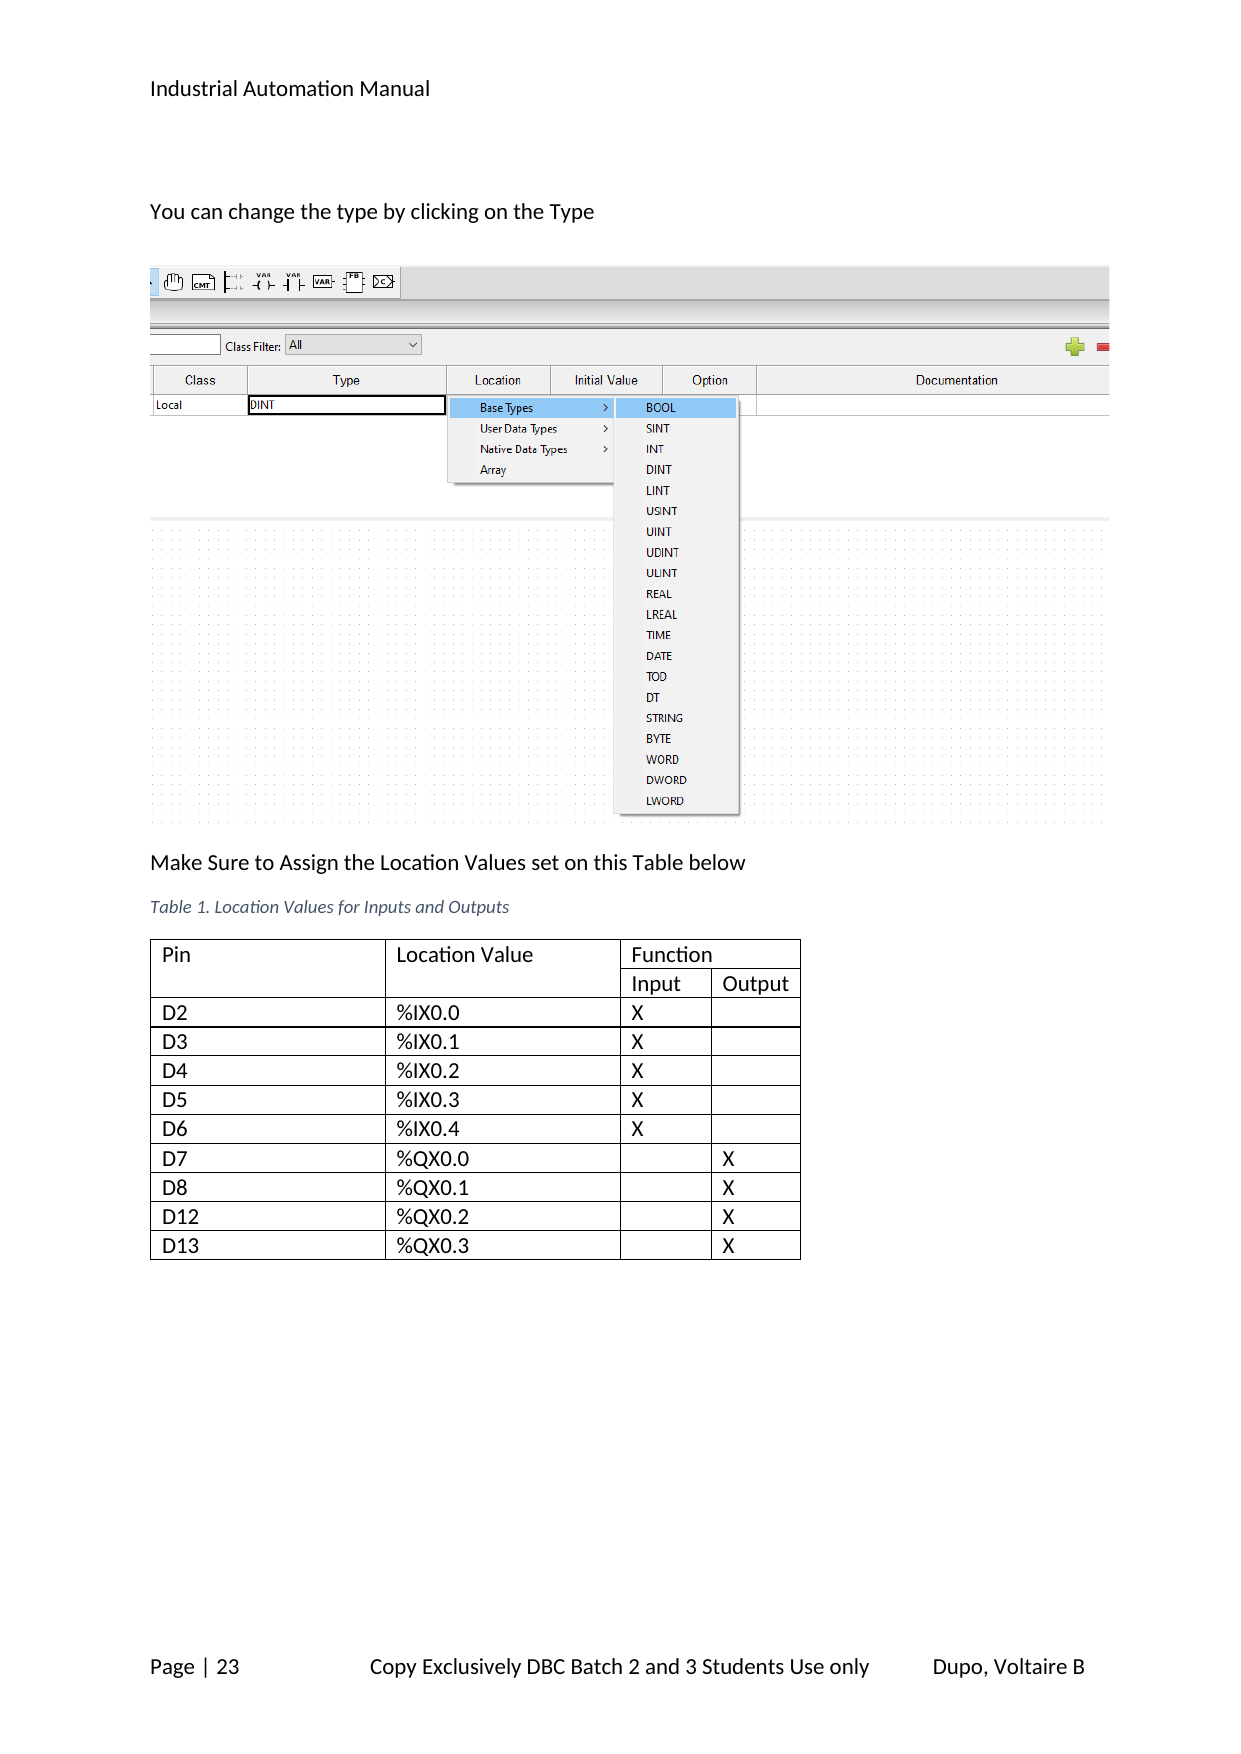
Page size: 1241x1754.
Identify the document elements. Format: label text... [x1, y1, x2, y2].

table_cell X [712, 1202, 800, 1230]
table_cell [621, 1144, 711, 1172]
table_cell X [621, 1086, 711, 1113]
table_cell X [621, 1028, 711, 1055]
table_cell %QX0.2 [386, 1202, 620, 1230]
table_cell Input [621, 969, 711, 997]
table_cell %QX0.1 [386, 1173, 620, 1201]
table_cell %IX0.0 [386, 998, 620, 1026]
table_cell D12 [151, 1202, 385, 1230]
table_cell D8 [151, 1173, 385, 1201]
table_cell [712, 1028, 800, 1055]
table_cell %IX0.3 [386, 1086, 620, 1113]
table_cell D7 [151, 1144, 385, 1172]
table_cell %QX0.3 [386, 1231, 620, 1259]
table_cell D5 [151, 1086, 385, 1113]
table_cell [712, 1056, 800, 1084]
table_cell %QX0.0 [386, 1144, 620, 1172]
table_cell D4 [151, 1056, 385, 1084]
table_header Location Value [386, 940, 620, 997]
table_cell X [712, 1144, 800, 1172]
table_cell D3 [151, 1028, 385, 1055]
table_cell [712, 1086, 800, 1113]
table_header Function [621, 940, 800, 968]
text Make Sure to Assign the Location Values set on this Table below [150, 848, 1090, 877]
picture [150, 227, 1110, 830]
table_header Pin [151, 940, 385, 997]
table_cell X [621, 998, 711, 1026]
table_cell [712, 998, 800, 1026]
table_cell %IX0.2 [386, 1056, 620, 1084]
table_cell X [712, 1231, 800, 1259]
table_cell %IX0.1 [386, 1028, 620, 1055]
text You can change the type by clicking on the Type [150, 197, 1090, 227]
table_cell X [621, 1056, 711, 1084]
table_cell D13 [151, 1231, 385, 1259]
table_cell X [621, 1115, 711, 1143]
table_cell Output [712, 969, 800, 997]
table_cell %IX0.4 [386, 1115, 620, 1143]
table_cell [621, 1231, 711, 1259]
table_cell [621, 1173, 711, 1201]
table_cell [712, 1115, 800, 1143]
table_cell [621, 1202, 711, 1230]
table_cell D2 [151, 998, 385, 1026]
table_cell D6 [151, 1115, 385, 1143]
table_cell X [712, 1173, 800, 1201]
